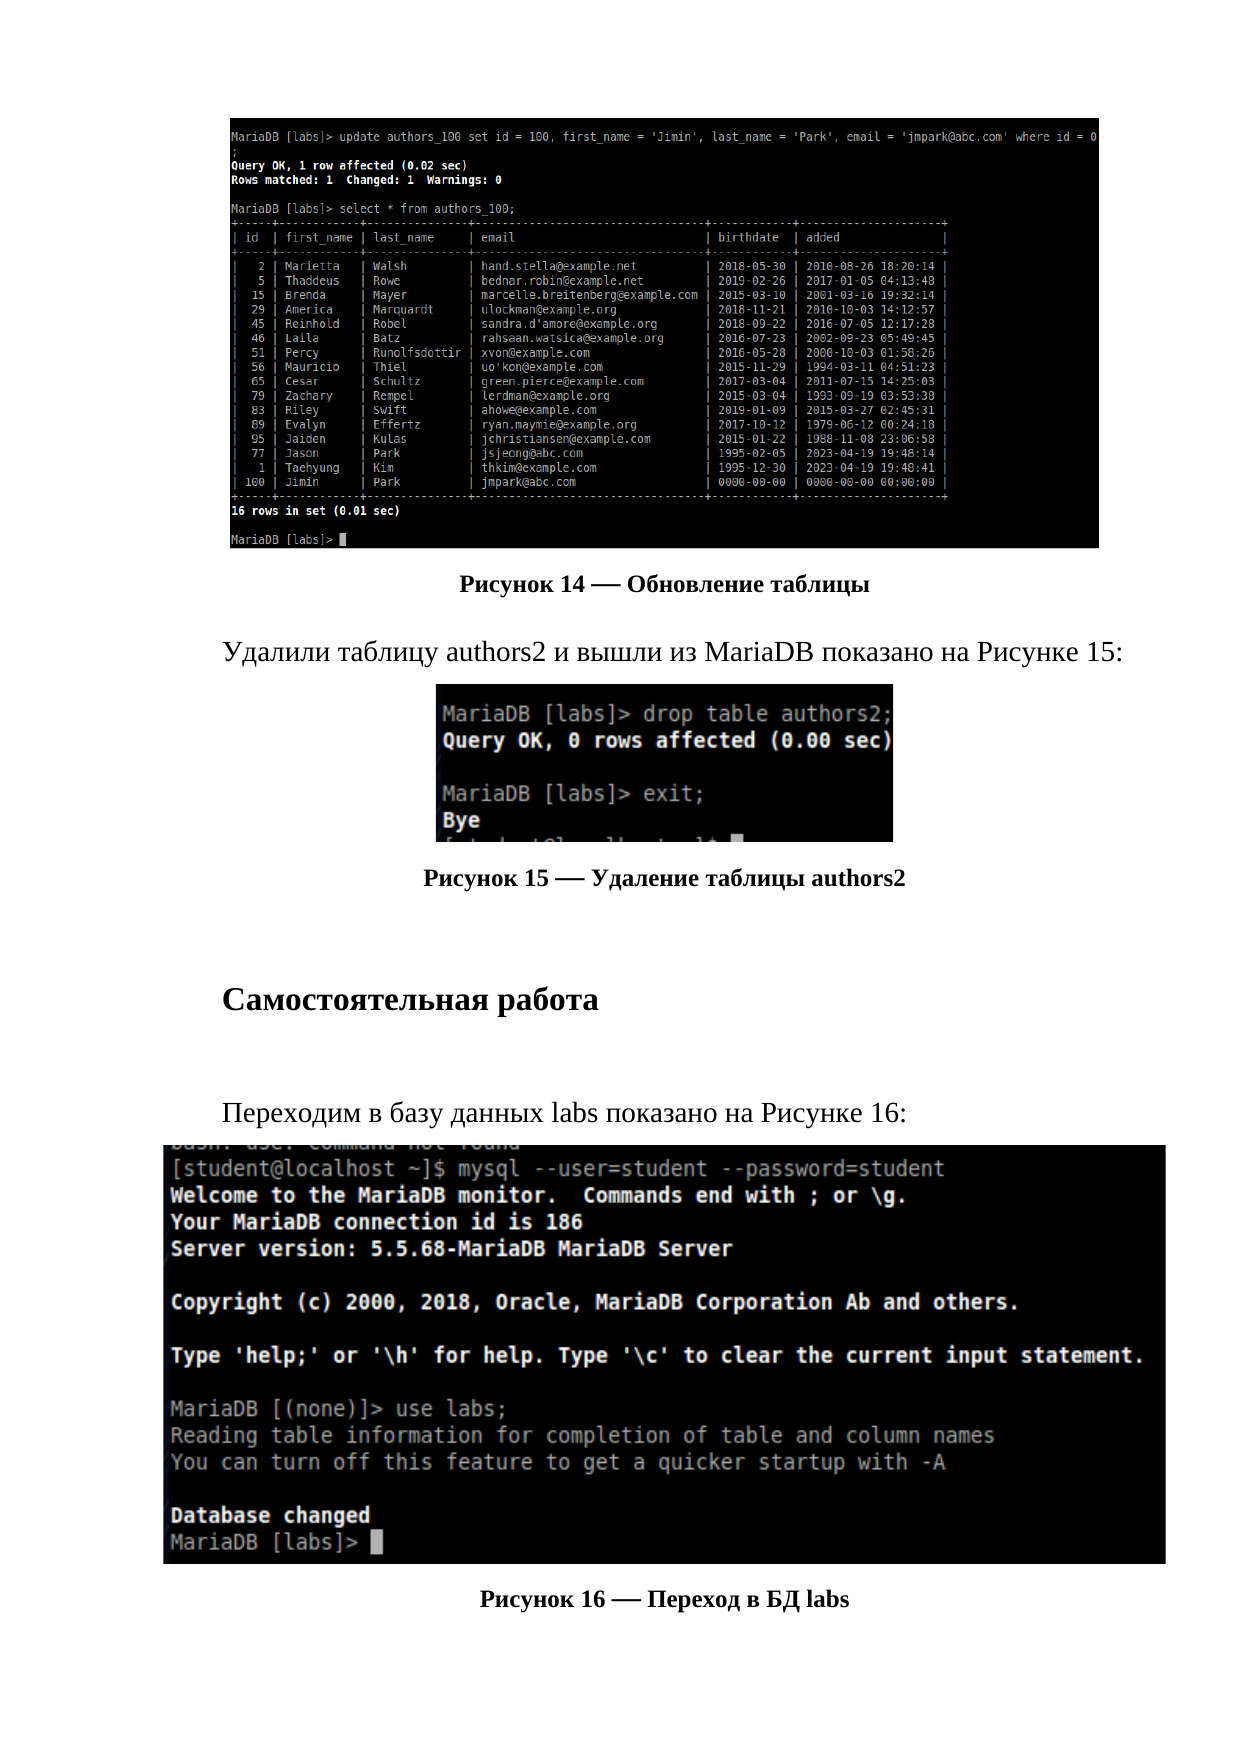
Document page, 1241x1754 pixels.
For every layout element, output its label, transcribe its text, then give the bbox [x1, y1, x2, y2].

picture [230, 118, 1099, 549]
text Рисунок 16 — Переход в БД labs [148, 1580, 1181, 1614]
text Самостоятельная работа [148, 980, 1181, 1018]
text Переходим в базу данных labs показано на Рисунке 16: [148, 1096, 1181, 1129]
text Рисунок 15 — Удаление таблицы authors2 [148, 859, 1181, 892]
text Удалили таблицу authors2 и вышли из MariaDB показано на Рисунке 15: [148, 634, 1181, 668]
text Рисунок 14 — Обновление таблицы [148, 565, 1181, 599]
picture [163, 1145, 1166, 1564]
picture [435, 684, 894, 842]
